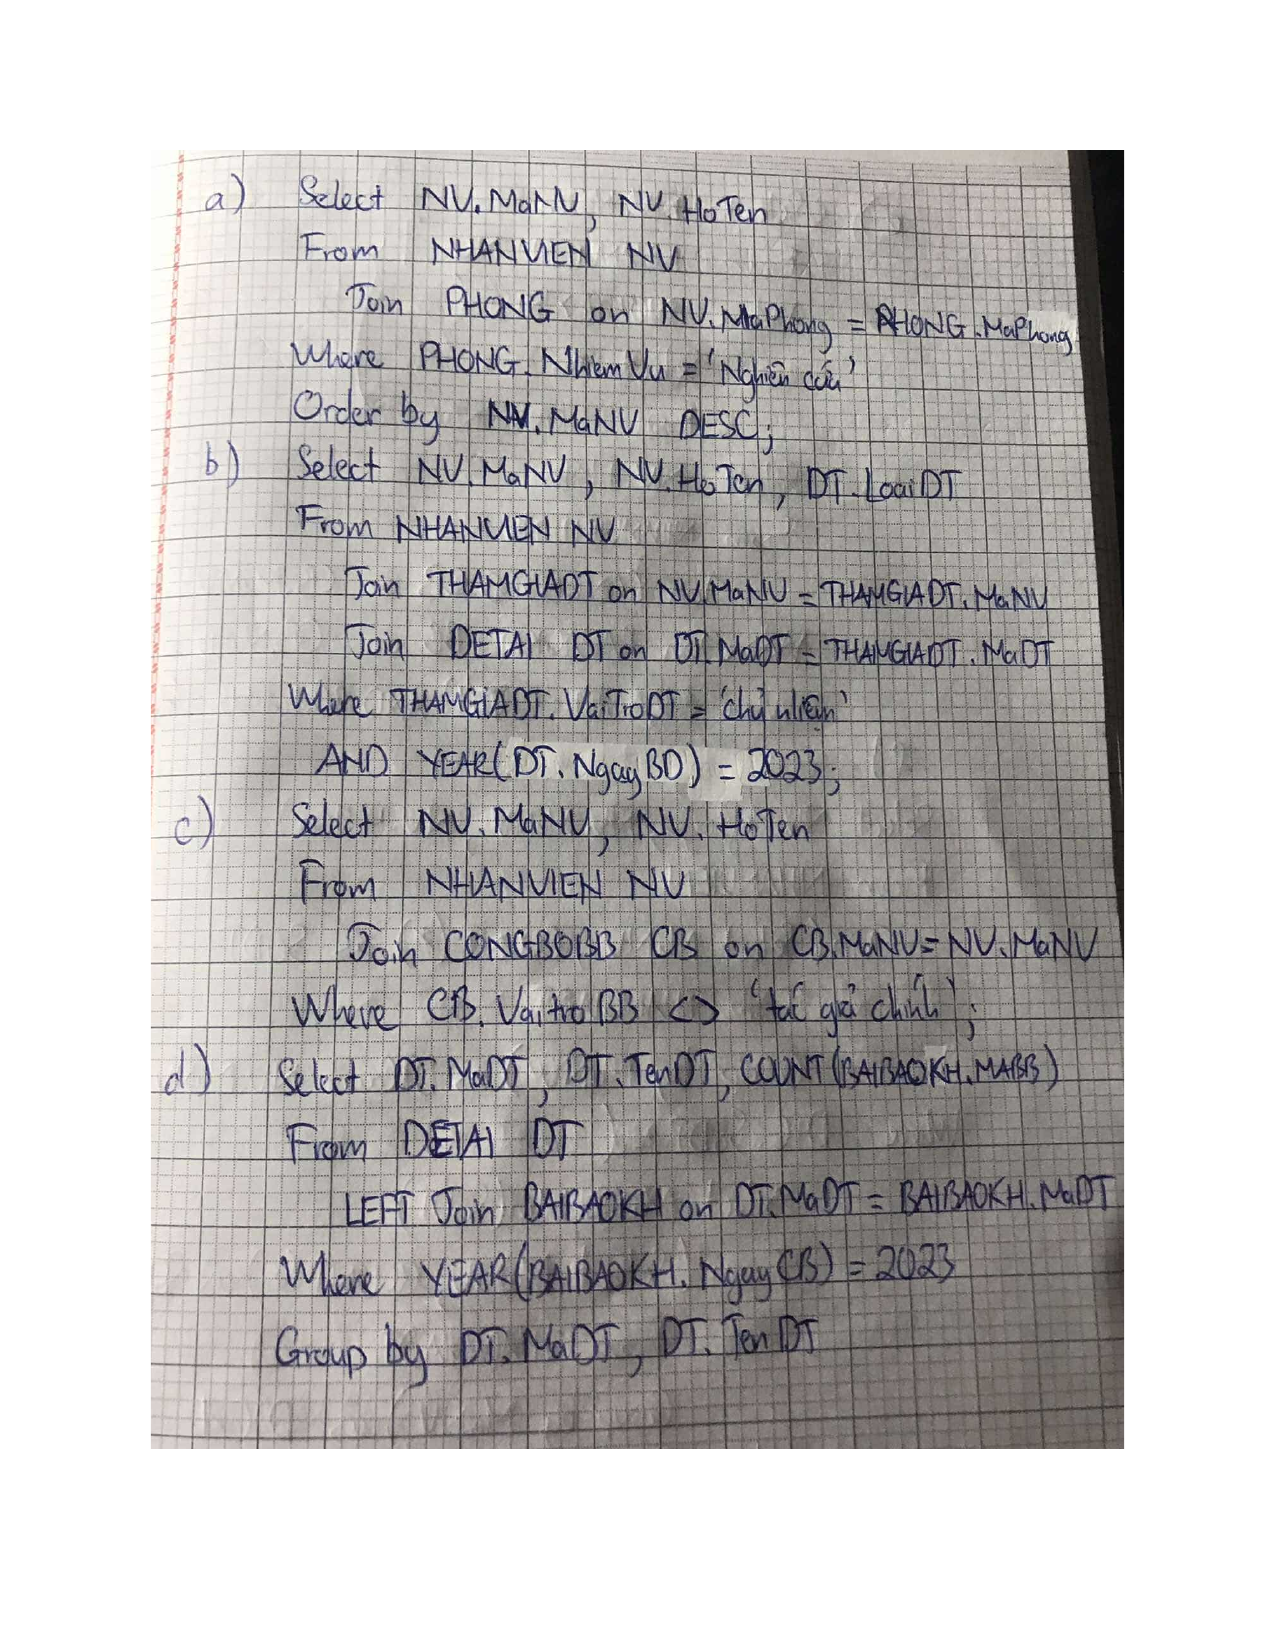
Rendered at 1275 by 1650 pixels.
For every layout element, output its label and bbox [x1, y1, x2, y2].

picture [150, 150, 1125, 1449]
